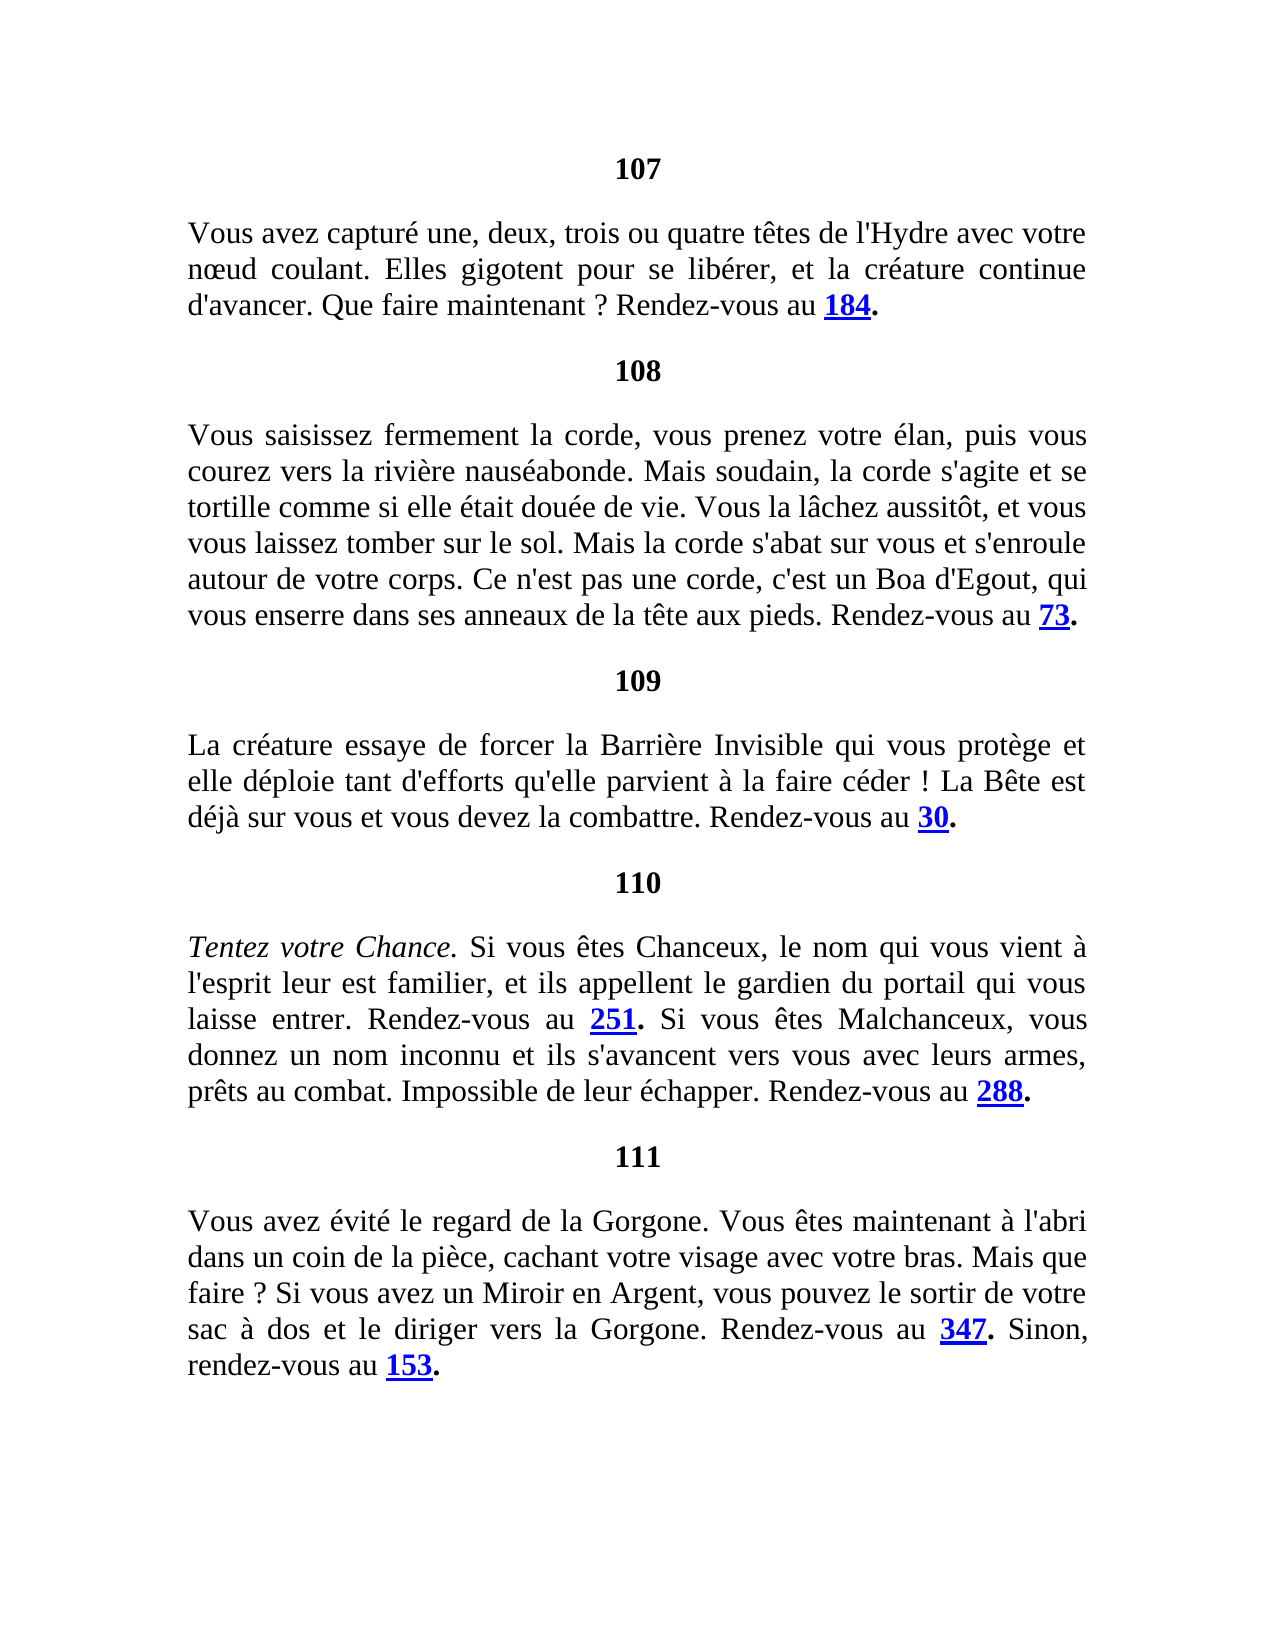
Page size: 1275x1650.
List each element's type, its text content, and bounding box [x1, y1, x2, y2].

subtitle 109 [171, 662, 1105, 698]
subtitle 107 [171, 150, 1105, 186]
subtitle 108 [171, 352, 1105, 388]
text Vous avez évité le regard de la Gorgone. Vous êtes maintenant à l'abri dans un coin de la pièce, cachant votre visage avec votre bras. Mais que faire ? Si vous avez un Miroir en Argent, vous pouvez le sortir de votre sac à dos et le diriger vers la Gorgone. Rendez-vous au 347. Sinon, rendez-vous au 153. [187, 1203, 1088, 1382]
text Vous avez capturé une, deux, trois ou quatre têtes de l'Hydre avec votre nœud coulant. Elles gigotent pour se libérer, et la créature continue d'avancer. Que faire maintenant ? Rendez-vous au 184. [187, 214, 1088, 322]
text Vous saisissez fermement la corde, vous prenez votre élan, puis vous courez vers la rivière nauséabonde. Mais soudain, la corde s'agite et se tortille comme si elle était douée de vie. Vous la lâchez aussitôt, et vous vous laissez tomber sur le sol. Mais la corde s'abat sur vous et s'enroule autour de votre corps. Ce n'est pas une corde, c'est un Boa d'Egout, qui vous enserre dans ses anneaux de la tête aux pieds. Rendez-vous au 73. [187, 416, 1088, 632]
text Tentez votre Chance. Si vous êtes Chanceux, le nom qui vous vient à l'esprit leur est familier, et ils appellent le gardien du portail qui vous laisse entrer. Rendez-vous au 251. Si vous êtes Malchanceux, vous donnez un nom inconnu et ils s'avancent vers vous avec leurs armes, prêts au combat. Impossible de leur échapper. Rendez-vous au 288. [187, 929, 1088, 1108]
subtitle 110 [171, 864, 1105, 901]
subtitle 111 [171, 1138, 1105, 1174]
text La créature essaye de forcer la Barrière Invisible qui vous protège et elle déploie tant d'efforts qu'elle parvient à la faire céder ! La Bête est déjà sur vous et vous devez la combattre. Rendez-vous au 30. [187, 727, 1087, 834]
